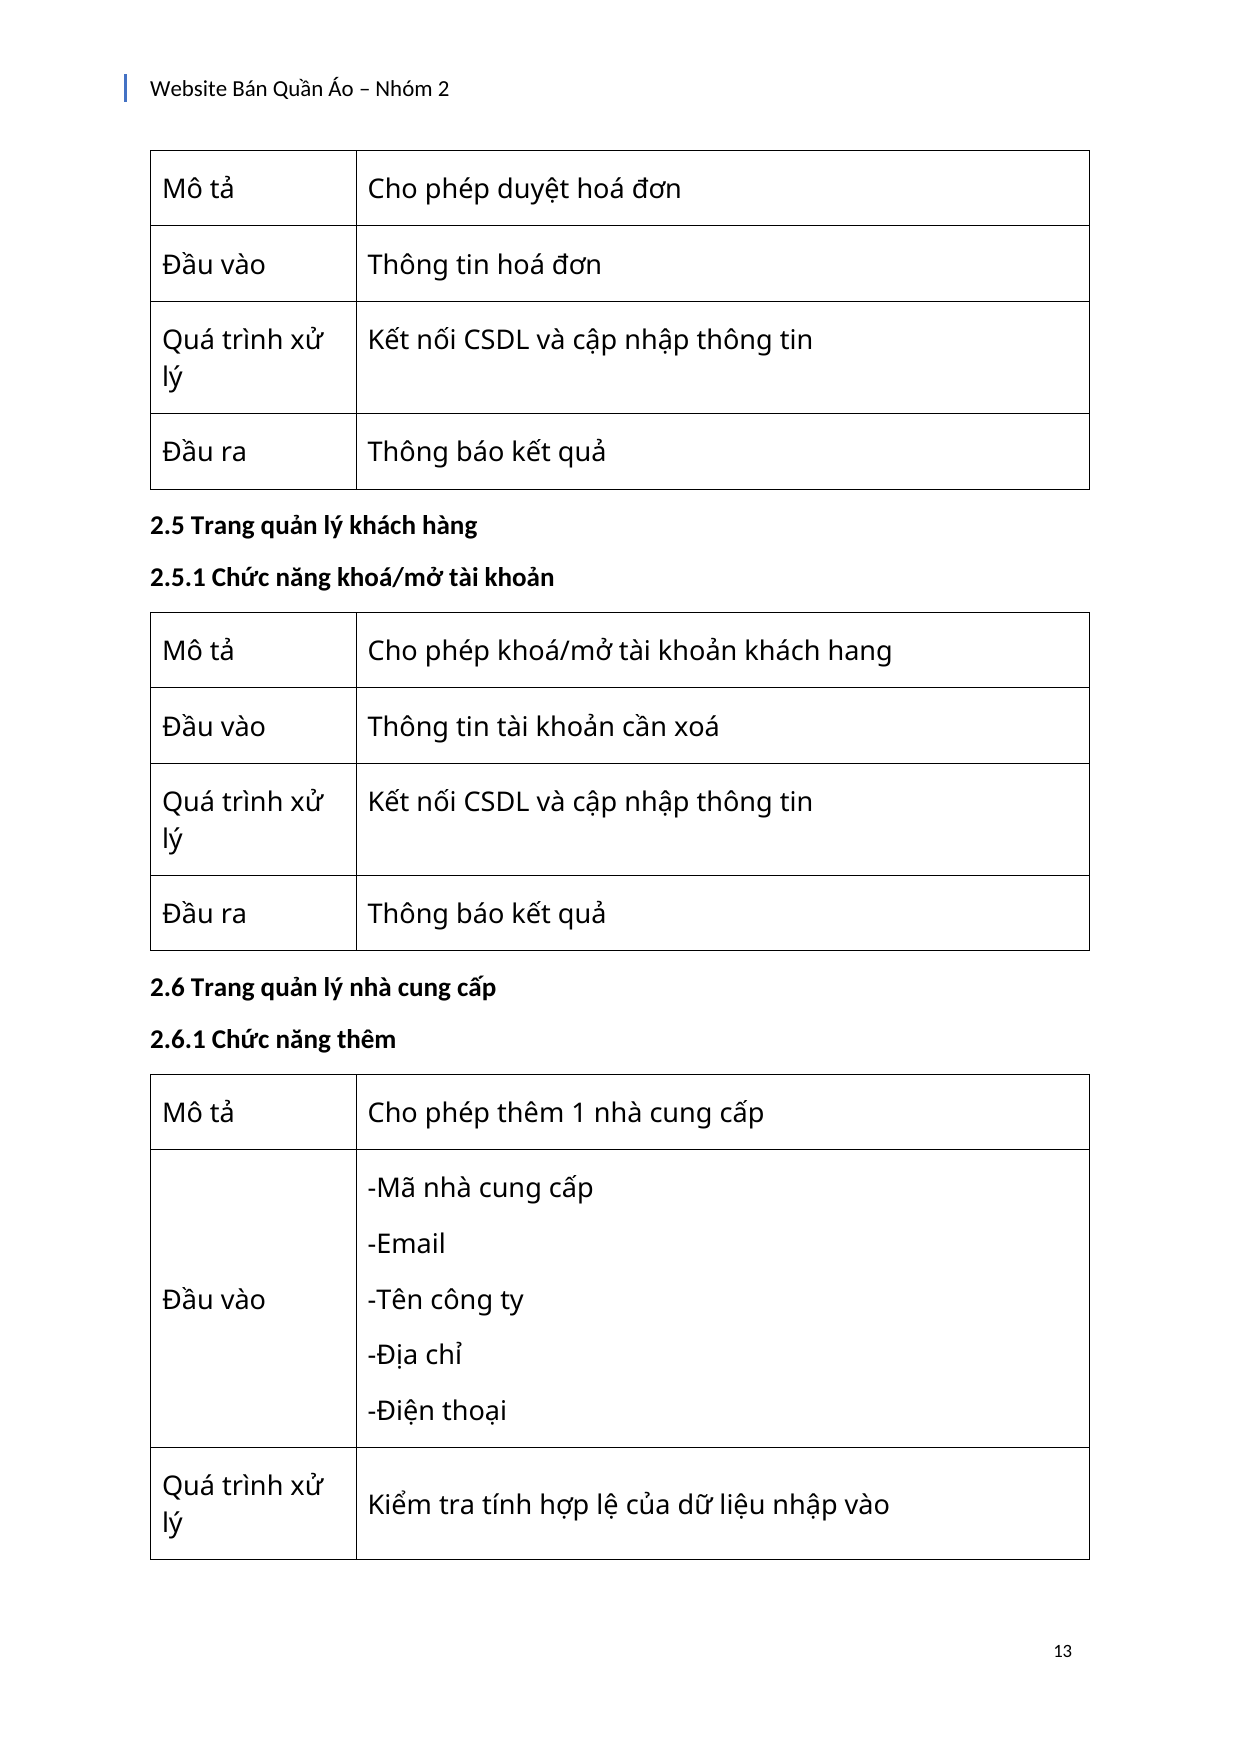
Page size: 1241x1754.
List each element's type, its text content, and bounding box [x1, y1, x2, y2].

table_cell Kết nối CSDL và cập nhập thông tin [357, 764, 1089, 875]
table_cell Quá trình xử lý [151, 1448, 356, 1559]
table_cell Đầu ra [151, 414, 356, 488]
table_header Cho phép duyệt hoá đơn [357, 151, 1089, 225]
table_cell Kiểm tra tính hợp lệ của dữ liệu nhập vào [357, 1448, 1089, 1559]
table_header Mô tả [151, 151, 356, 225]
table_cell -Mã nhà cung cấp -Email -Tên công ty -Địa chỉ -Điện thoại [357, 1150, 1089, 1447]
table_cell Đầu vào [151, 226, 356, 301]
table_cell Đầu ra [151, 876, 356, 950]
table_cell Thông tin tài khoản cần xoá [357, 688, 1089, 763]
table_header Mô tả [151, 1075, 356, 1149]
table_cell Kết nối CSDL và cập nhập thông tin [357, 302, 1089, 413]
table_cell Quá trình xử lý [151, 302, 356, 413]
text 2.6.1 Chức năng thêm [150, 1022, 1090, 1055]
table_header Cho phép khoá/mở tài khoản khách hang [357, 613, 1089, 687]
table_cell Đầu vào [151, 688, 356, 763]
table_header Mô tả [151, 613, 356, 687]
table_cell Thông báo kết quả [357, 414, 1089, 488]
table_cell Thông tin hoá đơn [357, 226, 1089, 301]
table_cell Thông báo kết quả [357, 876, 1089, 950]
table_cell Đầu vào [151, 1150, 356, 1447]
text 2.5.1 Chức năng khoá/mở tài khoản [150, 560, 1090, 593]
table_cell Quá trình xử lý [151, 764, 356, 875]
text 2.5 Trang quản lý khách hàng [150, 508, 1090, 541]
text 2.6 Trang quản lý nhà cung cấp [150, 970, 1090, 1003]
table_header Cho phép thêm 1 nhà cung cấp [357, 1075, 1089, 1149]
